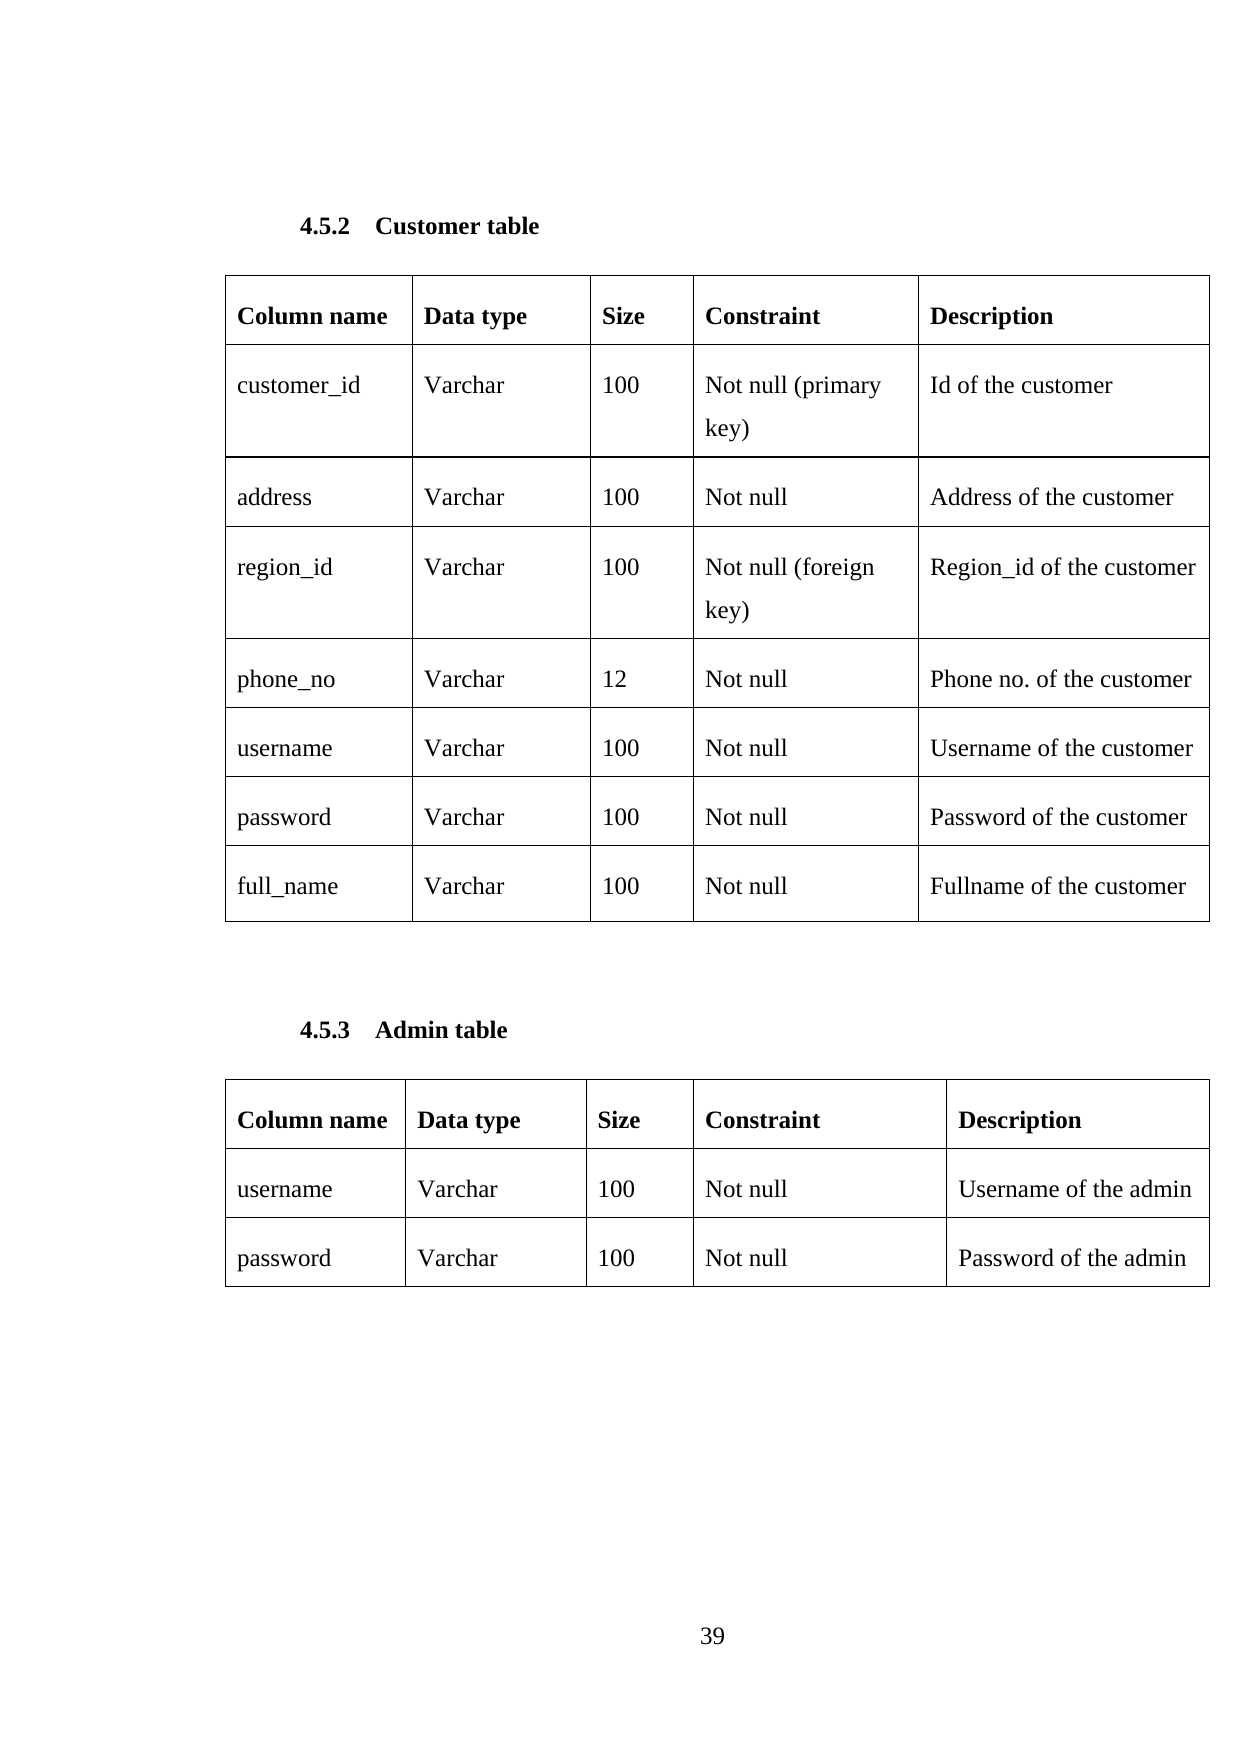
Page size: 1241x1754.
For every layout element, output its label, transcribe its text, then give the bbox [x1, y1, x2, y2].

table_cell username [226, 708, 412, 776]
table_cell Not null [694, 1149, 946, 1217]
table_cell Password of the admin [947, 1218, 1209, 1286]
table_header Column name [226, 276, 412, 344]
table_cell Varchar [406, 1149, 586, 1217]
table_cell Not null (primary key) [694, 345, 918, 456]
table_cell Region_id of the customer [919, 527, 1209, 638]
table_cell phone_no [226, 639, 412, 707]
table_cell Varchar [413, 345, 590, 456]
table_header Data type [413, 276, 590, 344]
table_header Data type [406, 1080, 586, 1148]
text 4.5.3 Admin table [225, 1015, 1128, 1044]
table_cell Varchar [413, 527, 590, 638]
table_cell Not null [694, 639, 918, 707]
table_cell Not null (foreign key) [694, 527, 918, 638]
table_cell 100 [587, 1218, 693, 1286]
table_cell Not null [694, 846, 918, 921]
table_cell Varchar [413, 639, 590, 707]
table_cell Varchar [413, 777, 590, 845]
table_cell 100 [591, 527, 693, 638]
table_cell 100 [591, 777, 693, 845]
table_cell Username of the customer [919, 708, 1209, 776]
table_cell Not null [694, 1218, 946, 1286]
table_cell Not null [694, 458, 918, 526]
table_header Constraint [694, 1080, 946, 1148]
table_cell Address of the customer [919, 458, 1209, 526]
table_header Description [947, 1080, 1209, 1148]
table_header Column name [226, 1080, 405, 1148]
table_cell Not null [694, 708, 918, 776]
table_header Constraint [694, 276, 918, 344]
table_cell Fullname of the customer [919, 846, 1209, 921]
table_header Size [587, 1080, 693, 1148]
table_cell customer_id [226, 345, 412, 456]
table_header Description [919, 276, 1209, 344]
table_cell 100 [591, 345, 693, 456]
table_cell password [226, 1218, 405, 1286]
table_cell Varchar [413, 458, 590, 526]
table_cell password [226, 777, 412, 845]
table_cell username [226, 1149, 405, 1217]
table_cell 12 [591, 639, 693, 707]
table_cell Username of the admin [947, 1149, 1209, 1217]
table_cell Varchar [413, 846, 590, 921]
table_cell 100 [591, 708, 693, 776]
table_header Size [591, 276, 693, 344]
table_cell 100 [591, 846, 693, 921]
table_cell Varchar [413, 708, 590, 776]
table_cell region_id [226, 527, 412, 638]
table_cell 100 [591, 458, 693, 526]
table_cell Phone no. of the customer [919, 639, 1209, 707]
table_cell full_name [226, 846, 412, 921]
table_cell Varchar [406, 1218, 586, 1286]
table_cell 100 [587, 1149, 693, 1217]
text 4.5.2 Customer table [225, 211, 1128, 240]
table_cell Password of the customer [919, 777, 1209, 845]
table_cell Not null [694, 777, 918, 845]
table_cell address [226, 458, 412, 526]
table_cell Id of the customer [919, 345, 1209, 456]
